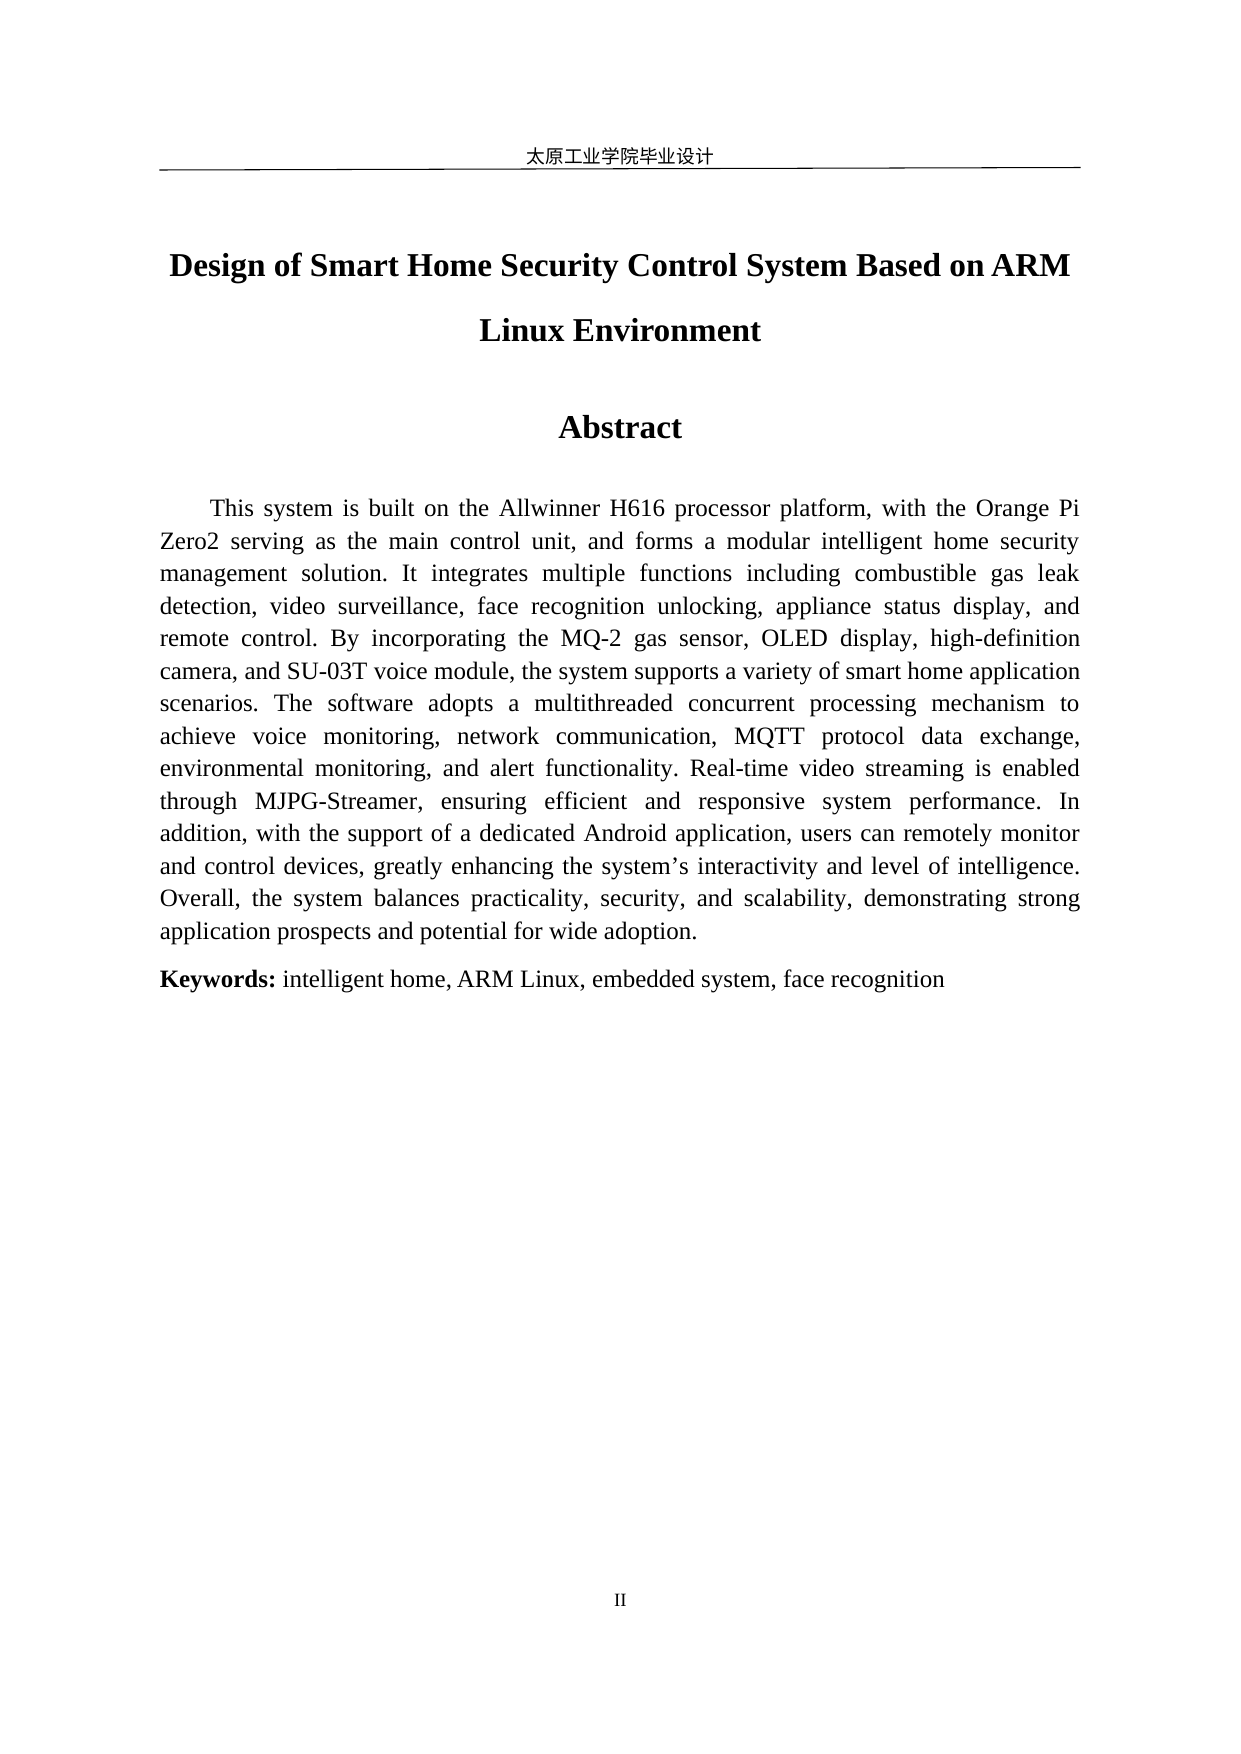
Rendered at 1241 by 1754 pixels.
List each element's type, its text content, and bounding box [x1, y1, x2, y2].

text Design of Smart Home Security Control System Based on ARM Linux Environment [159, 231, 1081, 361]
text Abstract [159, 394, 1081, 459]
text This system is built on the Allwinner H616 processor platform, with the Orange Pi Zero2 serving as the main control unit, and forms a modular intelligent home security management solution. It integrates multiple functions including combustible gas leak detection, video surveillance, face recognition unlocking, appliance status display, and remote control. By incorporating the MQ-2 gas sensor, OLED display, high-definition camera, and SU-03T voice module, the system supports a variety of smart home application scenarios. The software adopts a multithreaded concurrent processing mechanism to achieve voice monitoring, network communication, MQTT protocol data exchange, environmental monitoring, and alert functionality. Real-time video streaming is enabled through MJPG-Streamer, ensuring efficient and responsive system performance. In addition, with the support of a dedicated Android application, users can remotely monitor and control devices, greatly enhancing the system’s interactivity and level of intelligence. Overall, the system balances practicality, security, and scalability, demonstrating strong application prospects and potential for wide adoption. [159, 491, 1081, 946]
text Keywords: intelligent home, ARM Linux, embedded system, face recognition [159, 963, 1081, 995]
